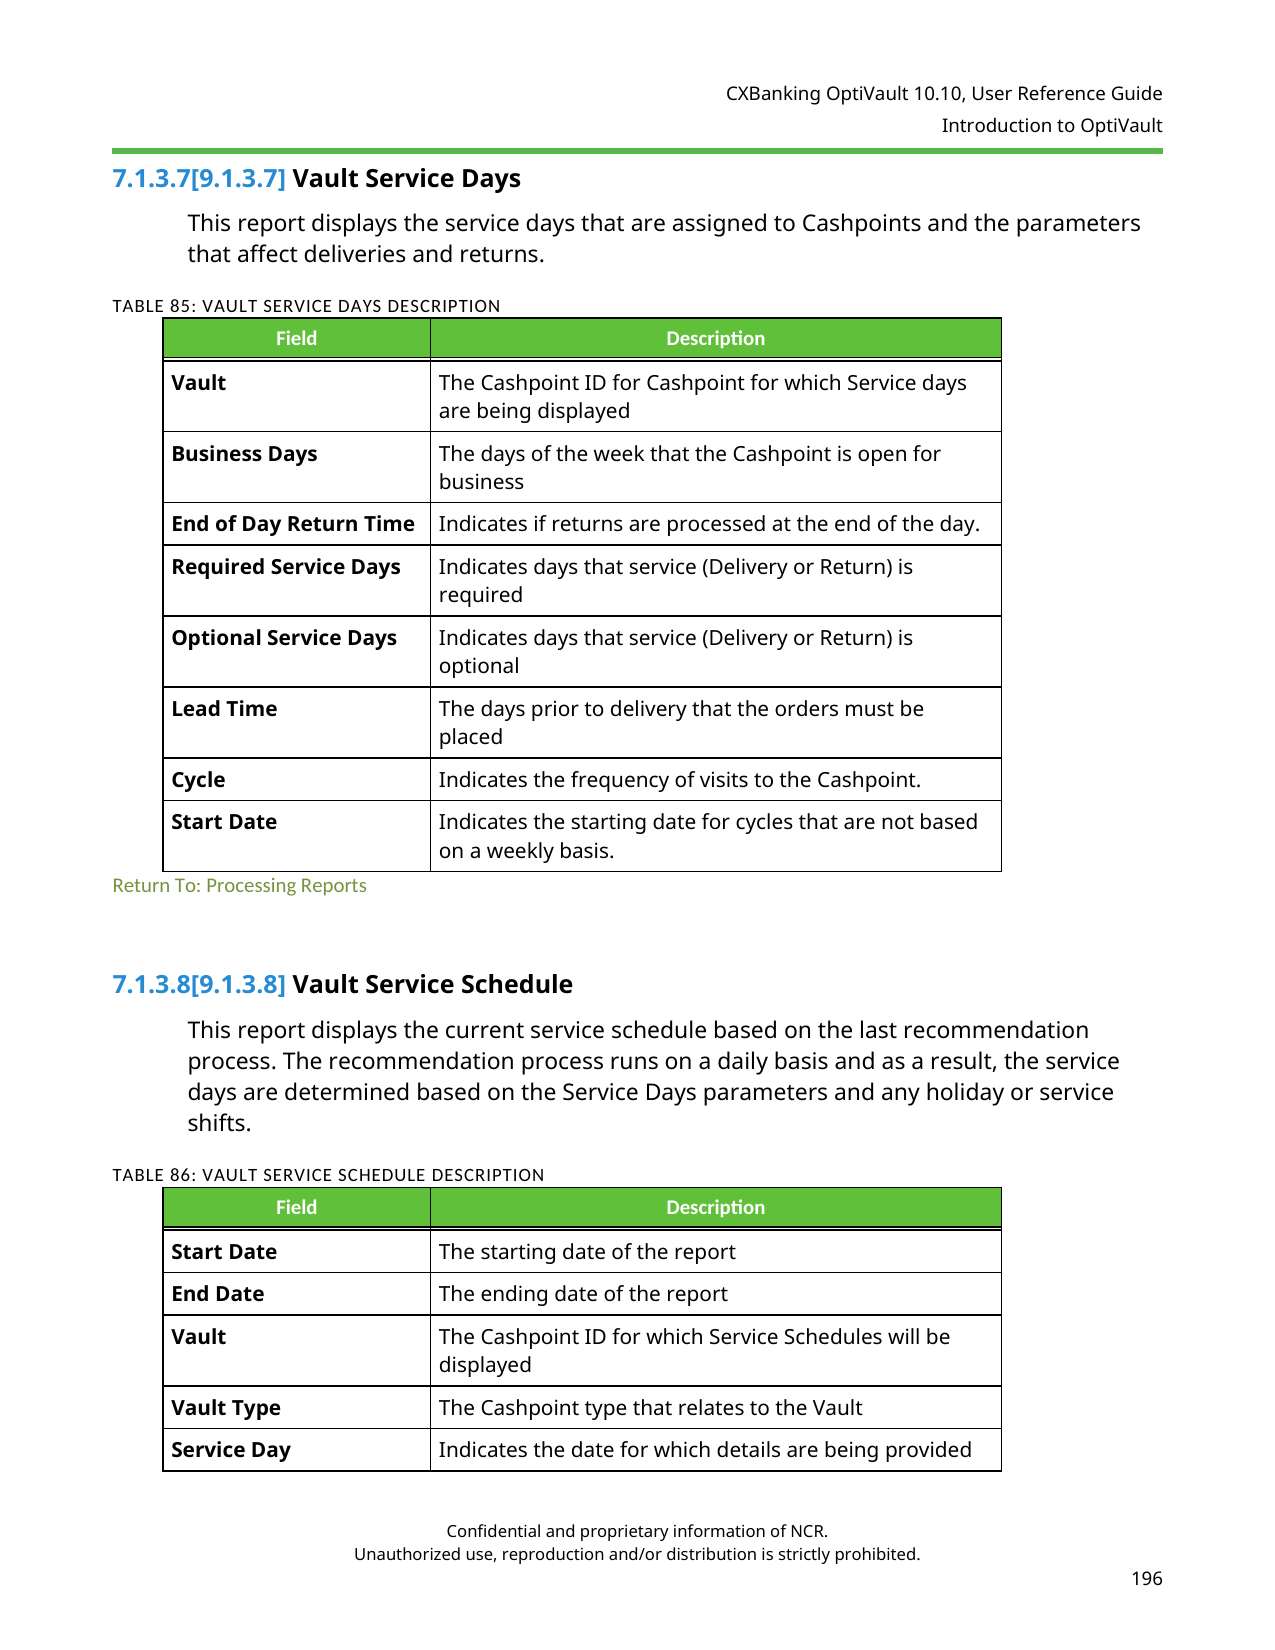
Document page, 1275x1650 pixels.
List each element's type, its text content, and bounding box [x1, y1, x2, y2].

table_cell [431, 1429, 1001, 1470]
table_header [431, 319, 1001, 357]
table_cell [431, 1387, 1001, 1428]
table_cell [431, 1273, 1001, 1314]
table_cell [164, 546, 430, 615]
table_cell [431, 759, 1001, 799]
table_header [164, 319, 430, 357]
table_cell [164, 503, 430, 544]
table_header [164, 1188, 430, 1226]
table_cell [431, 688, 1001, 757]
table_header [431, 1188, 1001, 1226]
subtitle Vault Service Days [112, 160, 1163, 194]
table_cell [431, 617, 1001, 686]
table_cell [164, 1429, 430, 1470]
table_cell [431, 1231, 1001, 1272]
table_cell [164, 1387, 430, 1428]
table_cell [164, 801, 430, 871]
text This report displays the service days that are assigned to Cashpoints and the parameters that affect deliveries and returns. [187, 207, 1163, 269]
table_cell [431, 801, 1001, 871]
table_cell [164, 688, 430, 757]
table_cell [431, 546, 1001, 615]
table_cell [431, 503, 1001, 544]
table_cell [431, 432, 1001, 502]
subtitle Vault Service Schedule [112, 967, 1163, 1001]
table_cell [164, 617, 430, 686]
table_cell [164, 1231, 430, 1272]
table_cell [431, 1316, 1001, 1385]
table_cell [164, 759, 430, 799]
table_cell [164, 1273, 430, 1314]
text Return To: Processing Reports [112, 872, 1163, 897]
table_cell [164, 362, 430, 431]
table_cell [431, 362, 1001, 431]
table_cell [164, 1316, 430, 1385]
text This report displays the current service schedule based on the last recommendation process. The recommendation process runs on a daily basis and as a result, the service days are determined based on the Service Days parameters and any holiday or service shifts. [187, 1014, 1163, 1139]
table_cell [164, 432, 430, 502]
